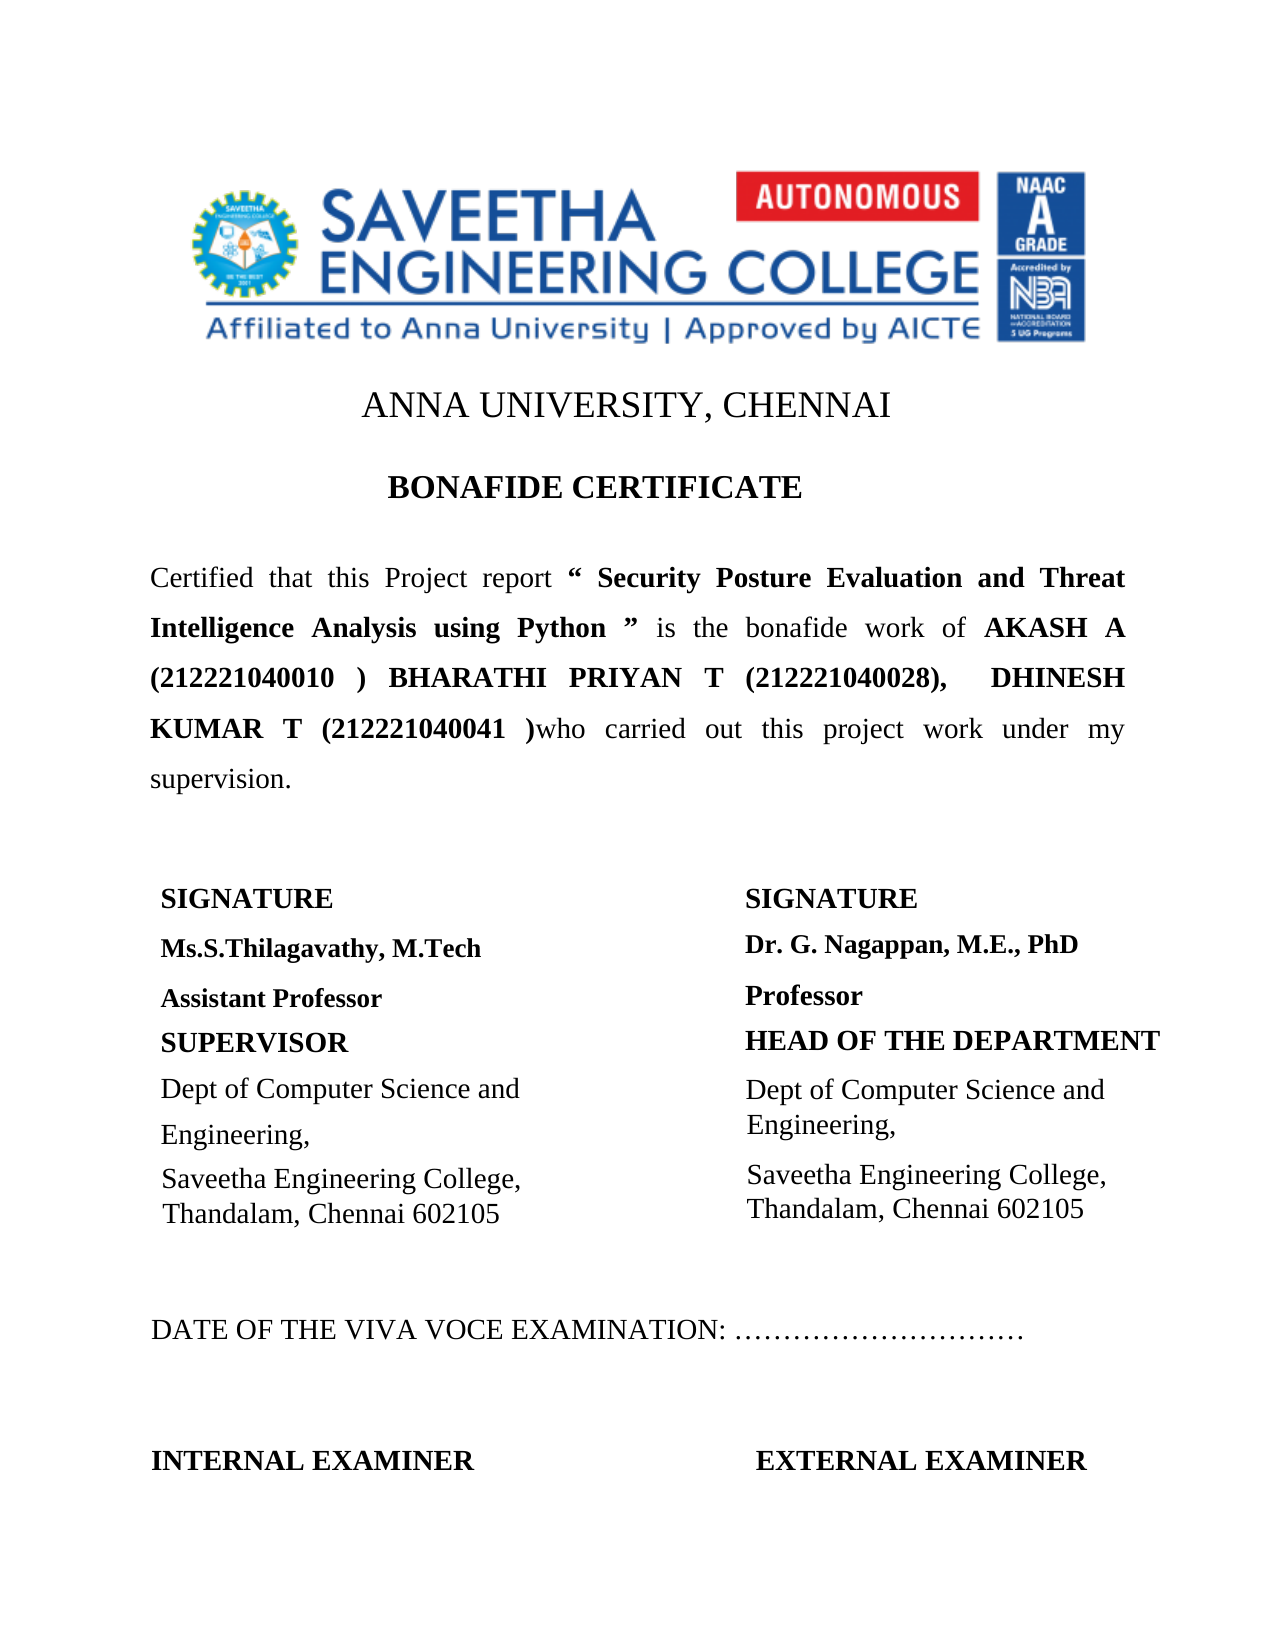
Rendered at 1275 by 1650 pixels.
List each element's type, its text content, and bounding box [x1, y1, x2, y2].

subtitle INTERNAL EXAMINER EXTERNAL EXAMINER [151, 1443, 1152, 1477]
text ANNA UNIVERSITY, CHENNAI [250, 382, 1002, 426]
table_header SIGNATURE Dr. G. Nagappan, M.E., PhD Professor HEAD OF THE DEPARTMENT Dept of Computer Science and Engineering, Saveetha Engineering College, Thandalam, Chennai 602105 [709, 847, 1275, 1241]
subtitle BONAFIDE CERTIFICATE [387, 468, 1152, 506]
text Certified that this Project report “ Security Posture Evaluation and Threat Intelligence Analysis using Python ” is the bonafide work of AKASH A (212221040010 ) BHARATHI PRIYAN T (212221040028), DHINESH KUMAR T (212221040041 )who carried out this project work under my supervision. [150, 560, 1126, 794]
picture [168, 143, 1109, 373]
table_header SIGNATURE Ms.S.Thilagavathy, M.Tech Assistant Professor SUPERVISOR Dept of Computer Science and Engineering, Saveetha Engineering College, Thandalam, Chennai 602105 [125, 847, 709, 1241]
text DATE OF THE VIVA VOCE EXAMINATION: ………………………… [151, 1312, 1152, 1346]
